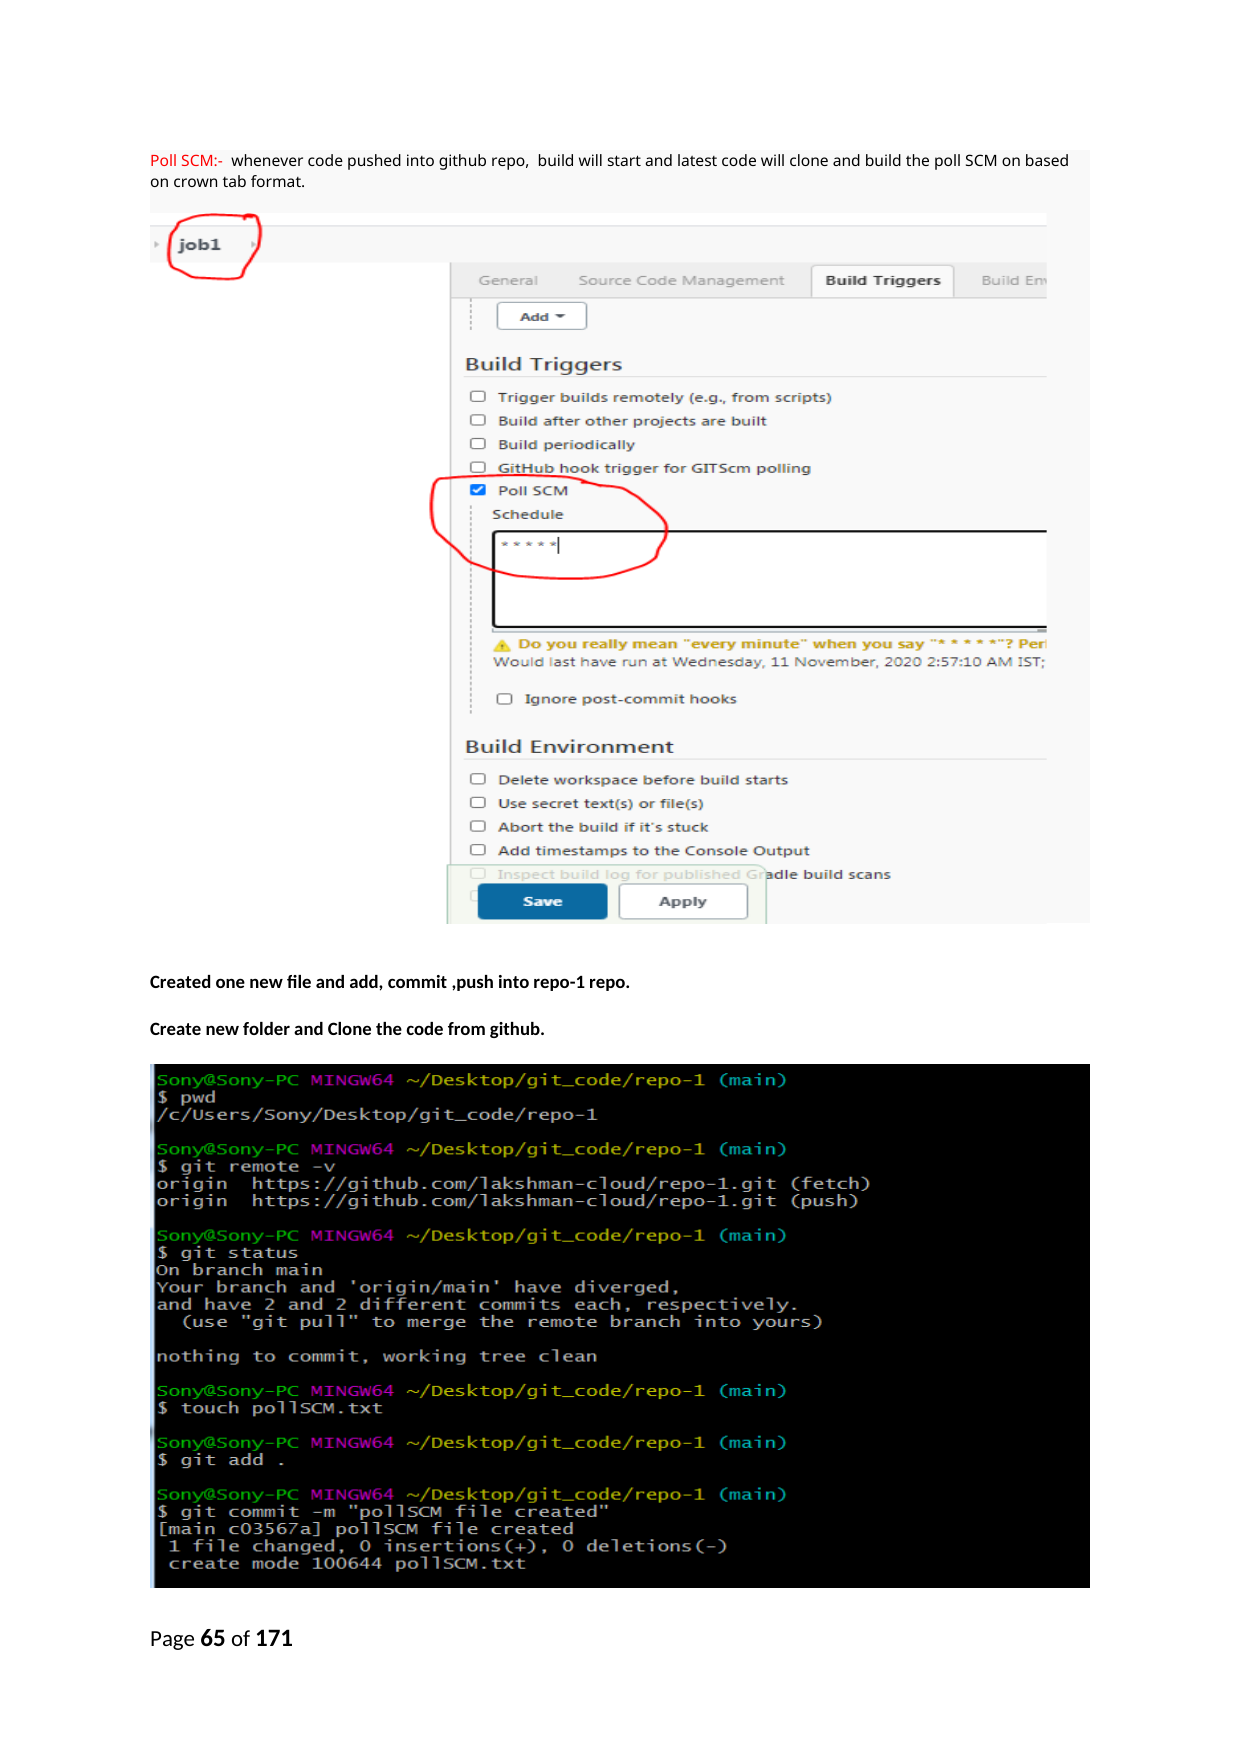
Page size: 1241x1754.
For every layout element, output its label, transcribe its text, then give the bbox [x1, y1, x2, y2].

text Created one new file and add, commit ,push into repo-1 repo. [150, 970, 1090, 993]
text Create new folder and Clone the code from github. [150, 1017, 1090, 1040]
text Poll SCM:- whenever code pushed into github repo, build will start and latest code will clone and build the poll SCM on based on crown tab format. [150, 150, 1090, 192]
picture [150, 1064, 1090, 1588]
picture [150, 213, 1047, 924]
